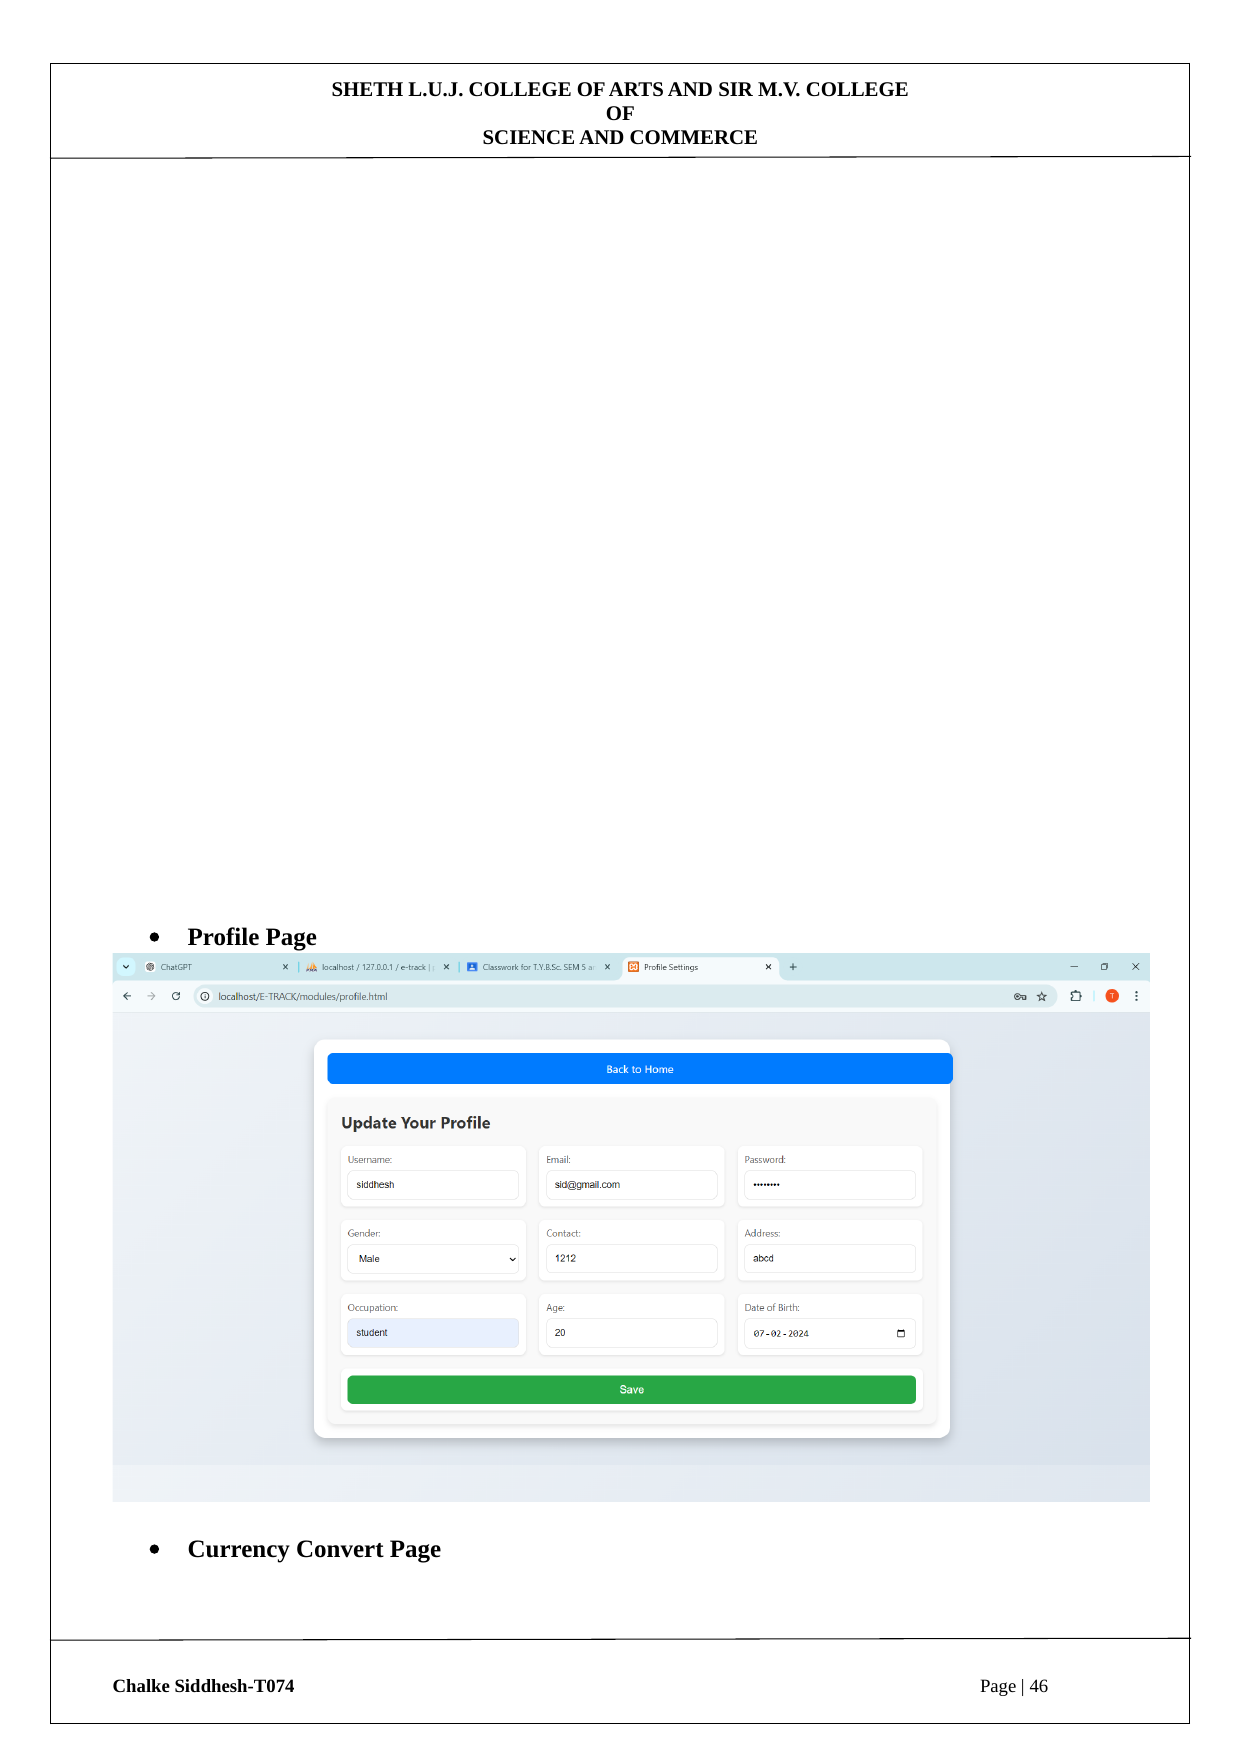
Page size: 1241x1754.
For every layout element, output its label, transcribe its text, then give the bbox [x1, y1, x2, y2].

list Profile Page [150, 922, 1128, 951]
picture [112, 953, 1150, 1502]
list Currency Convert Page [150, 1534, 1128, 1563]
